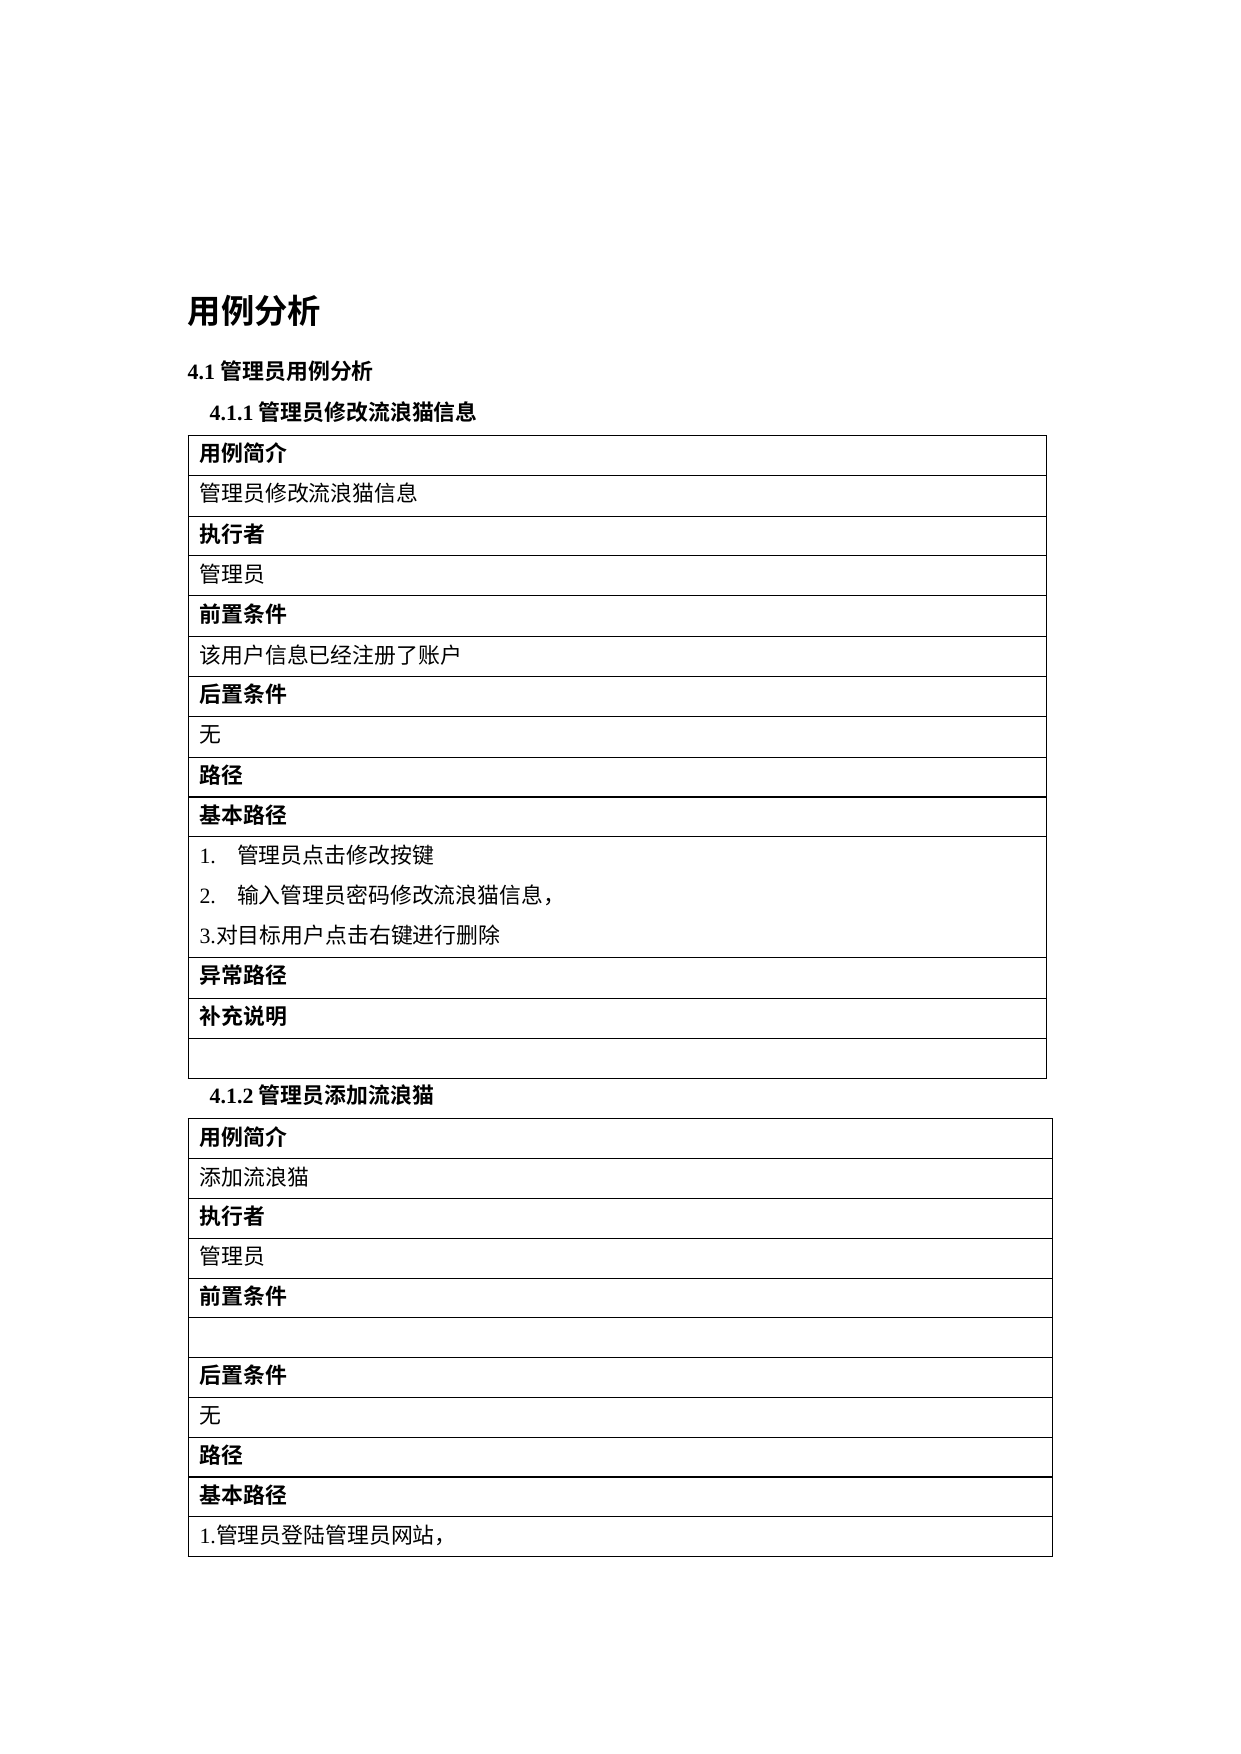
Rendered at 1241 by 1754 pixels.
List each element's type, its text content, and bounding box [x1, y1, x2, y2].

table_cell 无 [189, 1398, 1052, 1437]
table_cell [189, 1318, 1052, 1357]
table_cell 补充说明 [189, 999, 1046, 1038]
table_cell 路径 [189, 1438, 1052, 1476]
table_cell 基本路径 [189, 1478, 1052, 1516]
text 4.1.2 管理员添加流浪猫 [187, 1078, 1053, 1111]
table_cell [189, 1039, 1046, 1077]
table_cell 前置条件 [189, 596, 1046, 636]
table_cell 异常路径 [189, 958, 1046, 998]
table_cell 前置条件 [189, 1279, 1052, 1317]
table_cell 无 [189, 717, 1046, 757]
table_cell 该用户信息已经注册了账户 [189, 637, 1046, 676]
table_cell 基本路径 [189, 798, 1046, 836]
table_cell 管理员修改流浪猫信息 [189, 476, 1046, 516]
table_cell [189, 1517, 1052, 1556]
table_header 用例简介 [189, 1119, 1052, 1158]
table_cell 后置条件 [189, 677, 1046, 716]
table_cell 管理员点击修改按键 输入管理员密码修改流浪猫信息， 3.对目标用户点击右键进行删除 [189, 837, 1046, 957]
text 用例分析 [187, 278, 1053, 343]
text 4.1.1 管理员修改流浪猫信息 [187, 394, 1053, 427]
table_cell 执行者 [189, 1199, 1052, 1238]
table_header 用例简介 [189, 436, 1046, 475]
table_cell 管理员 [189, 1239, 1052, 1277]
table_cell 管理员 [189, 556, 1046, 595]
table_cell 路径 [189, 758, 1046, 796]
table_cell 后置条件 [189, 1358, 1052, 1397]
text 4.1 管理员用例分析 [187, 354, 1053, 387]
table_cell 添加流浪猫 [189, 1159, 1052, 1198]
table_cell 执行者 [189, 517, 1046, 555]
